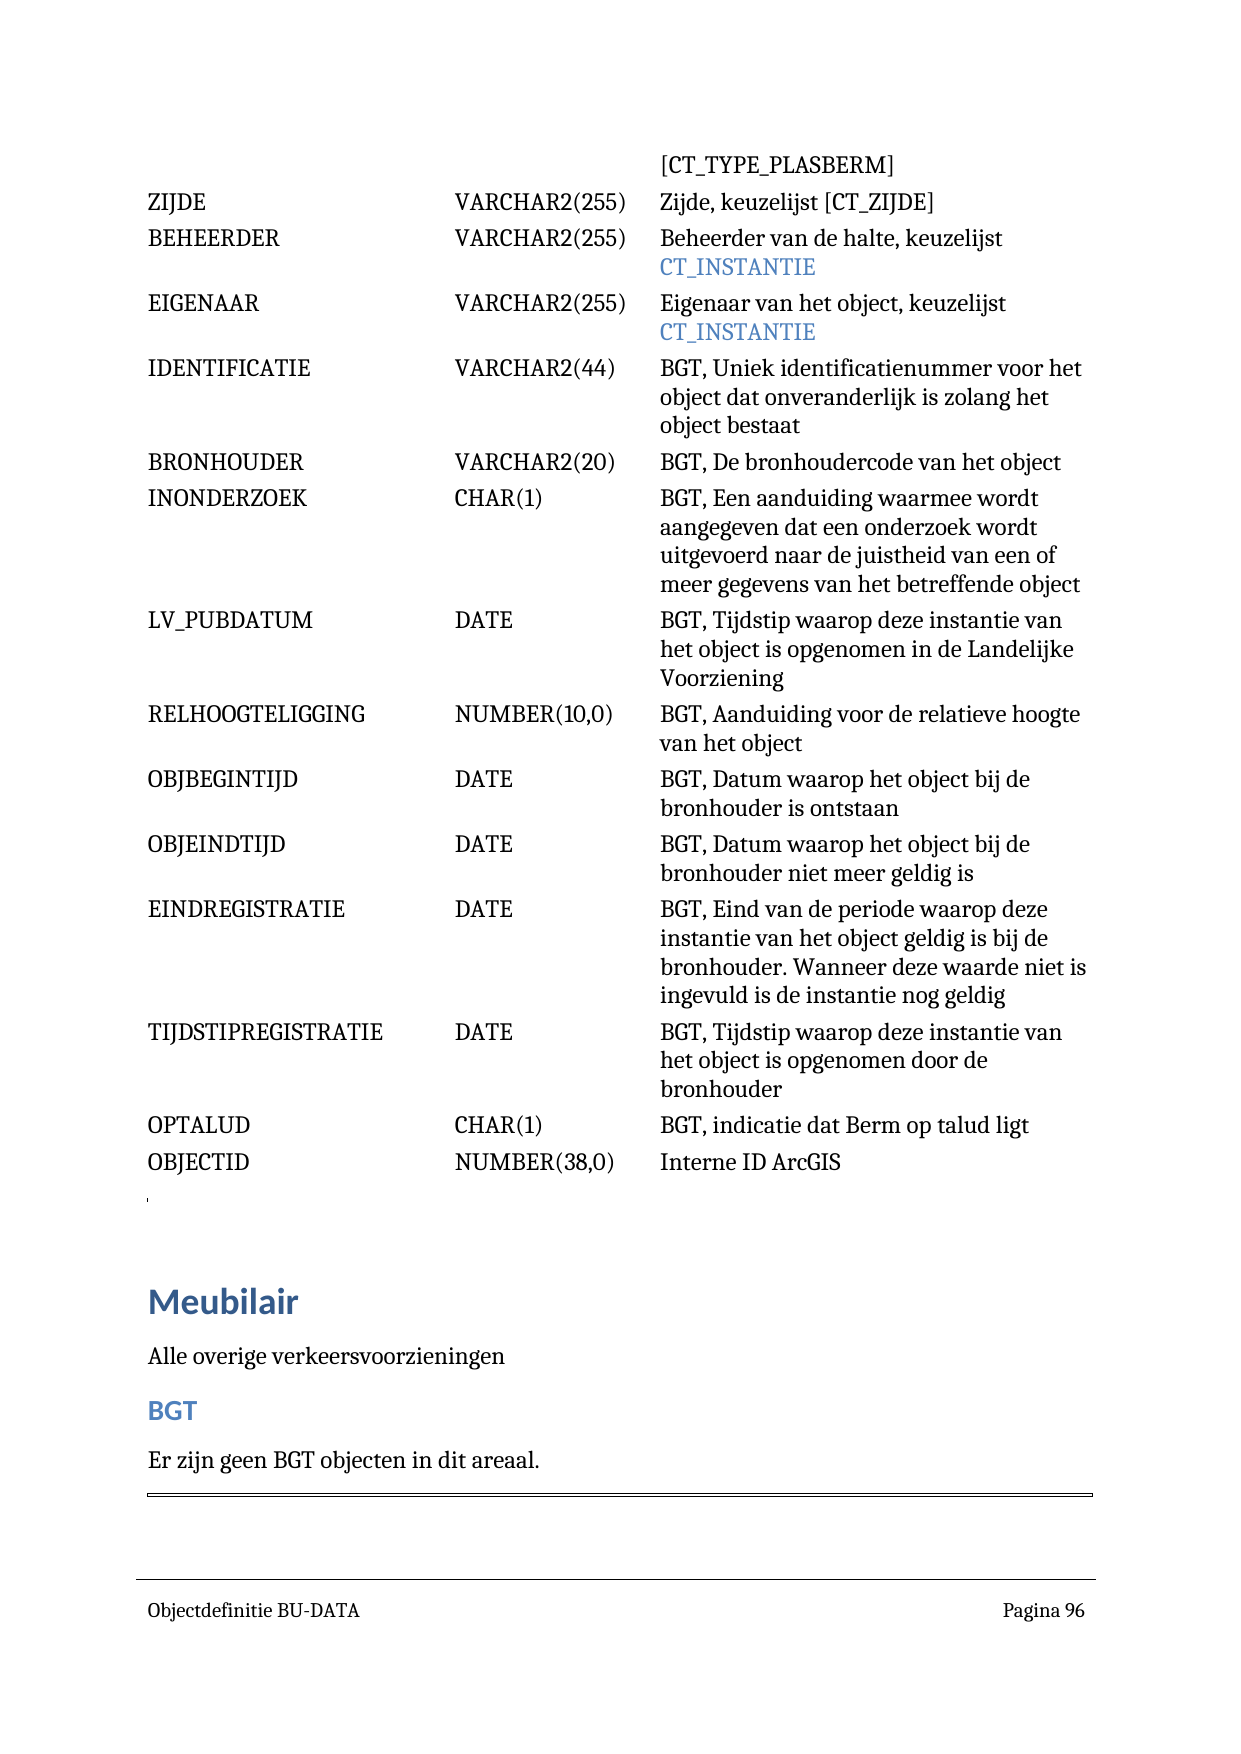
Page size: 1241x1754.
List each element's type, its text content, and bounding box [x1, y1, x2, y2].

text Alle overige verkeersvoorzieningen [148, 1342, 1093, 1371]
subtitle BGT [148, 1392, 1093, 1427]
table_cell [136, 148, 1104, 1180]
text Er zijn geen BGT objecten in dit areaal. [148, 1446, 1093, 1475]
subtitle Meubilair [148, 1278, 1093, 1323]
